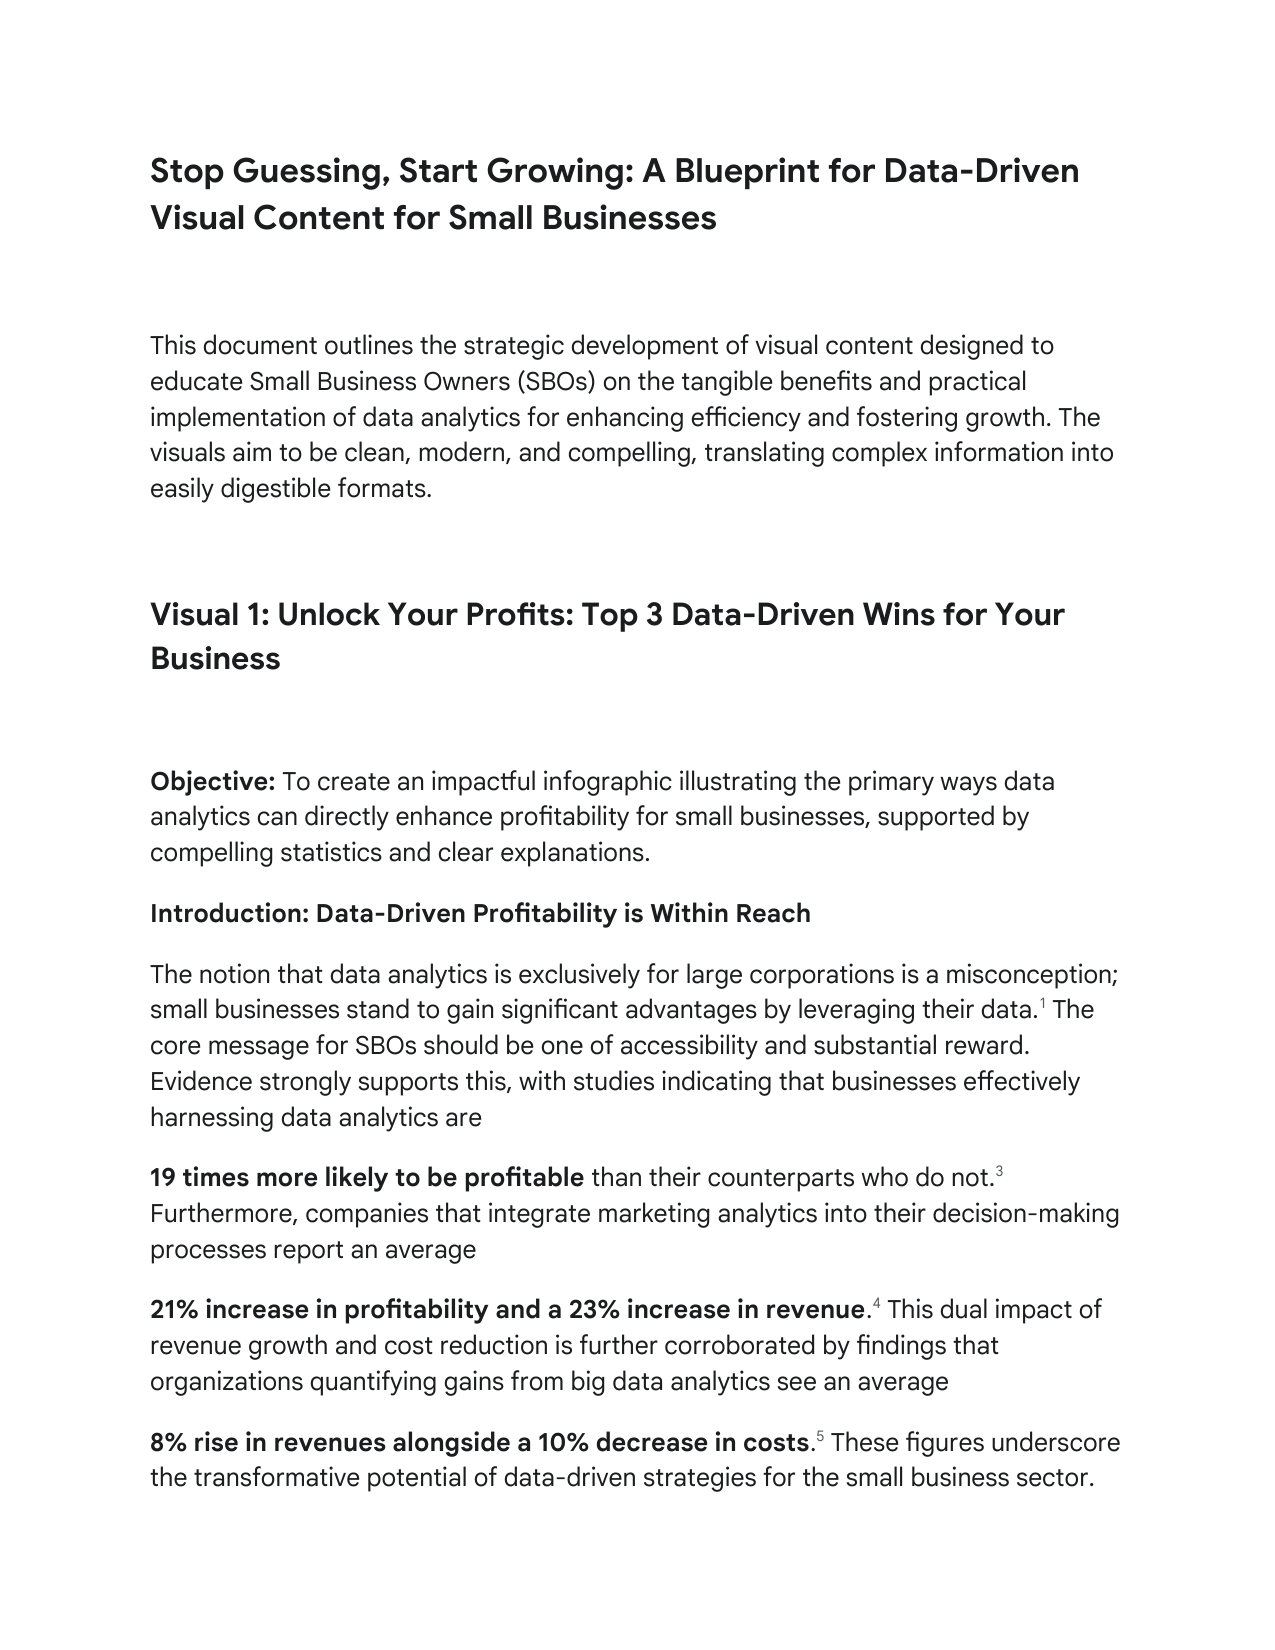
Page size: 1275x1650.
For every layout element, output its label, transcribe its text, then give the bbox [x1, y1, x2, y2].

subtitle Visual 1: Unlock Your Profits: Top 3 Data-Driven Wins for Your Business [150, 595, 1125, 678]
text Objective: To create an impactful infographic illustrating the primary ways data analytics can directly enhance profitability for small businesses, supported by compelling statistics and clear explanations. [150, 766, 1125, 869]
text 8% rise in revenues alongside a 10% decrease in costs.5 These figures underscore the transformative potential of data-driven strategies for the small business sector. [150, 1427, 1125, 1494]
text This document outlines the strategic development of visual content designed to educate Small Business Owners (SBOs) on the tangible benefits and practical implementation of data analytics for enhancing efficiency and fostering growth. The visuals aim to be clean, modern, and compelling, translating complex information into easily digestible formats. [150, 330, 1125, 504]
subtitle Stop Guessing, Start Growing: A Blueprint for Data-Driven Visual Content for Small Businesses [150, 150, 1125, 239]
text 21% increase in profitability and a 23% increase in revenue.4 This dual impact of revenue growth and cost reduction is further corroborated by findings that organizations quantifying gains from big data analytics see an average [150, 1295, 1125, 1397]
text The notion that data analytics is exclusively for large corporations is a misconception; small businesses stand to gain significant advantages by leveraging their data.1 The core message for SBOs should be one of accessibility and substantial reward. Evidence strongly supports this, with studies indicating that businesses effectively harnessing data analytics are [150, 959, 1125, 1133]
text 19 times more likely to be profitable than their counterparts who do not.3 Furthermore, companies that integrate marketing analytics into their decision-making processes report an average [150, 1162, 1125, 1265]
text Introduction: Data-Driven Profitability is Within Reach [150, 898, 1125, 929]
